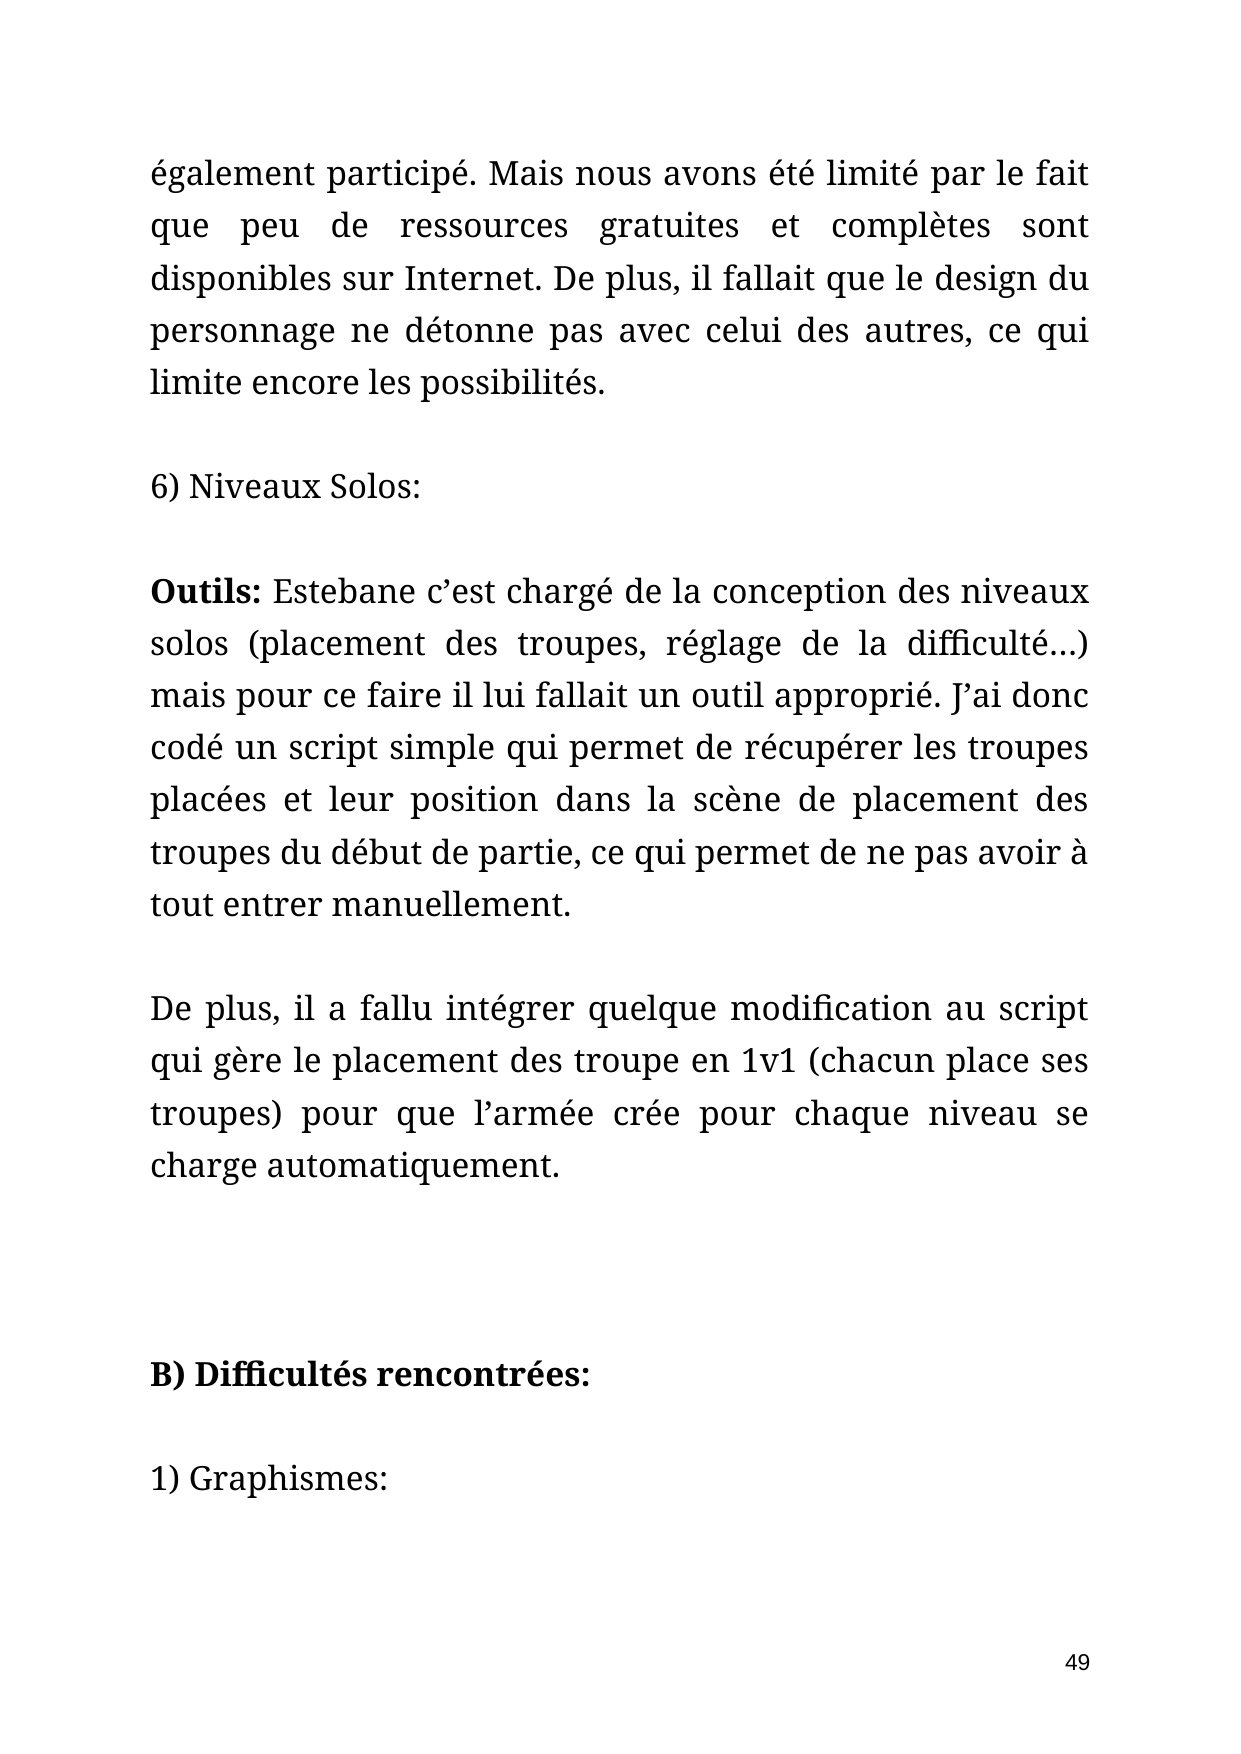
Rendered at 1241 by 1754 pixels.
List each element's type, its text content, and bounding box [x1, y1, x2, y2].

text 6) Niveaux Solos: [150, 463, 1090, 508]
text Outils: Estebane c’est chargé de la conception des niveaux solos (placement des troupes, réglage de la difficulté…) mais pour ce faire il lui fallait un outil approprié. J’ai donc codé un script simple qui permet de récupérer les troupes placées et leur position dans la scène de placement des troupes du début de partie, ce qui permet de ne pas avoir à tout entrer manuellement. [150, 567, 1090, 926]
text B) Difficultés rencontrées: [150, 1350, 1090, 1396]
text De plus, il a fallu intégrer quelque modification au script qui gère le placement des troupe en 1v1 (chacun place ses troupes) pour que l’armée crée pour chaque niveau se charge automatiquement. [150, 985, 1090, 1187]
text 1) Graphismes: [150, 1455, 1090, 1500]
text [150, 150, 1090, 404]
